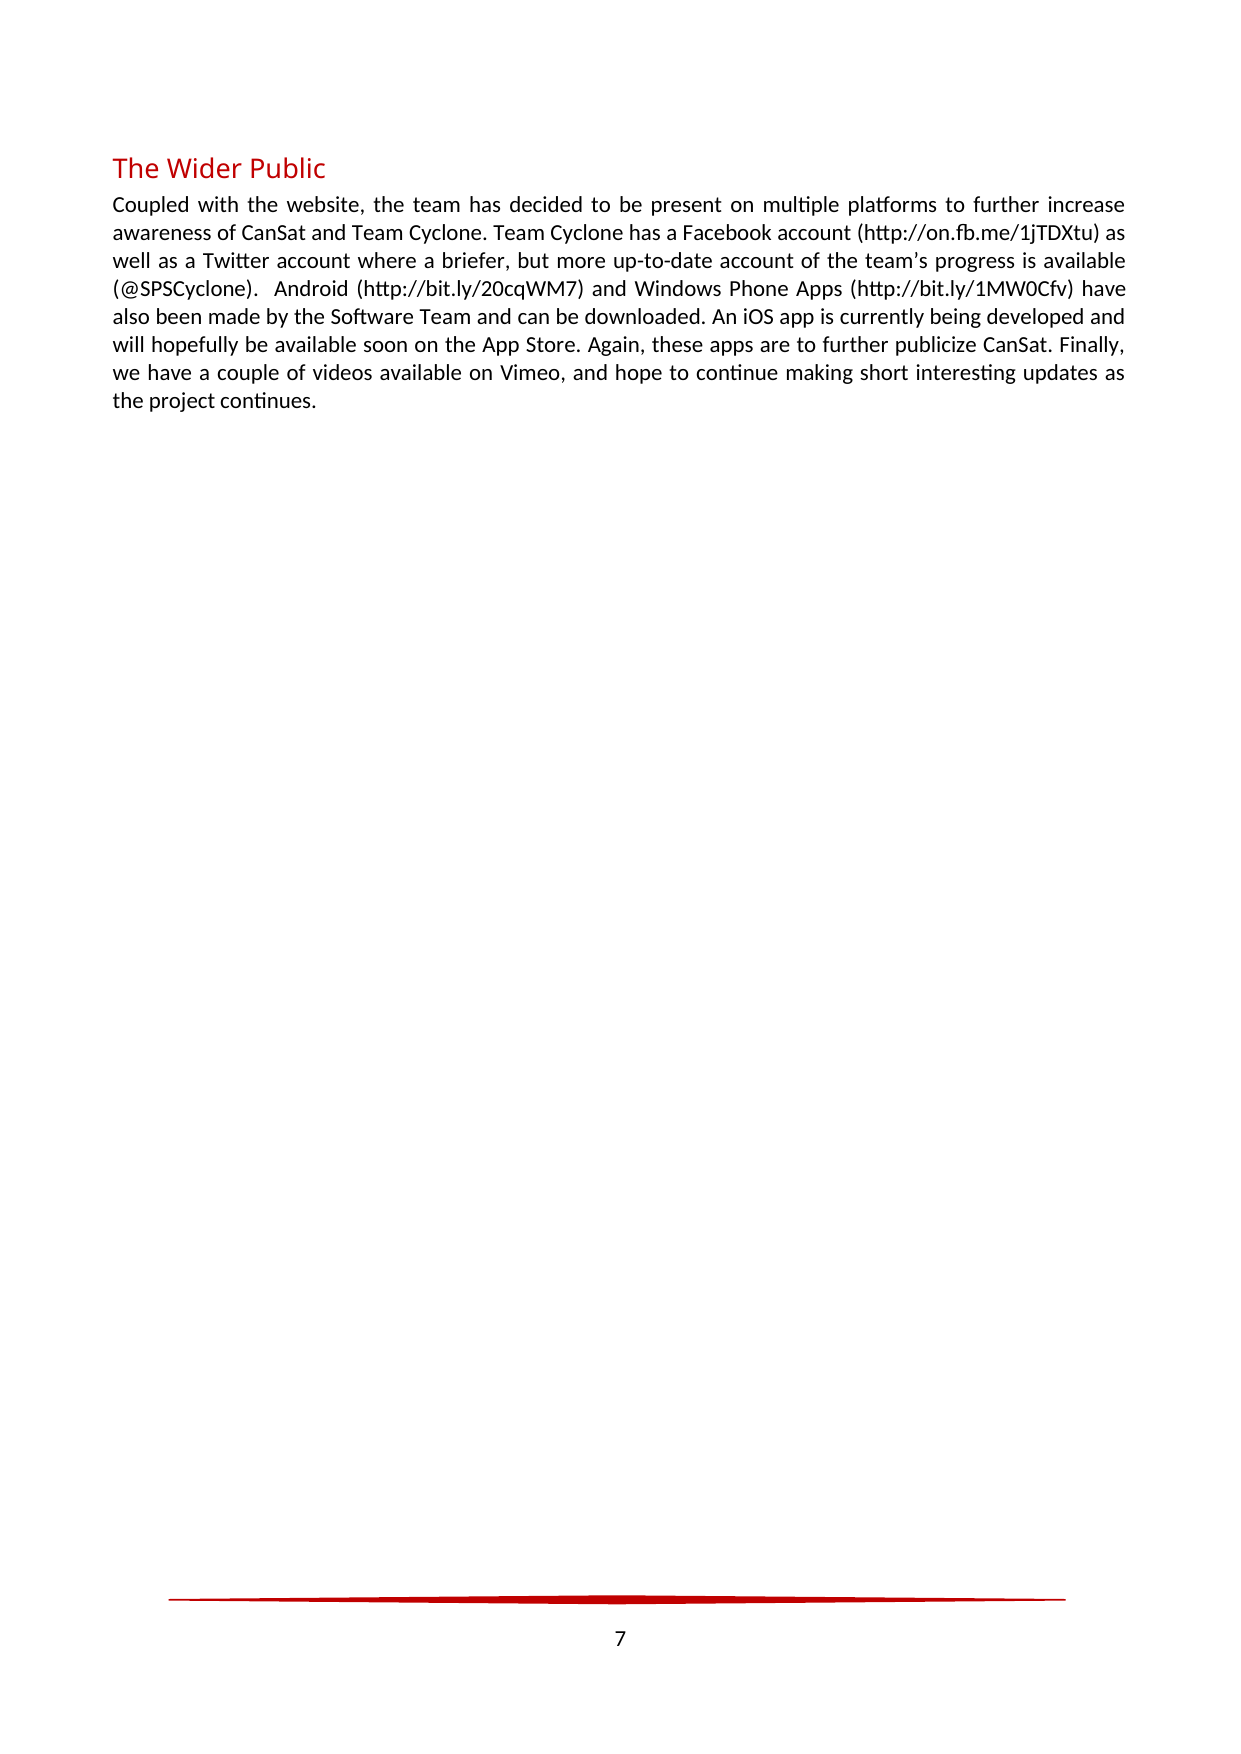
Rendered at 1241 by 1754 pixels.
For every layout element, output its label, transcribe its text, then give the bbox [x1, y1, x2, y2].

text Coupled with the website, the team has decided to be present on multiple platforms to further increase awareness of CanSat and Team Cyclone. Team Cyclone has a Facebook account (http://on.fb.me/1jTDXtu) as well as a Twitter account where a briefer, but more up-to-date account of the team’s progress is available (@SPSCyclone). Android (http://bit.ly/20cqWM7) and Windows Phone Apps (http://bit.ly/1MW0Cfv) have also been made by the Software Team and can be downloaded. An iOS app is currently being developed and will hopefully be available soon on the App Store. Again, these apps are to further publicize CanSat. Finally, we have a couple of videos available on Vimeo, and hope to continue making short interesting updates as the project continues. [112, 190, 1128, 414]
subtitle The Wider Public [112, 150, 1128, 187]
